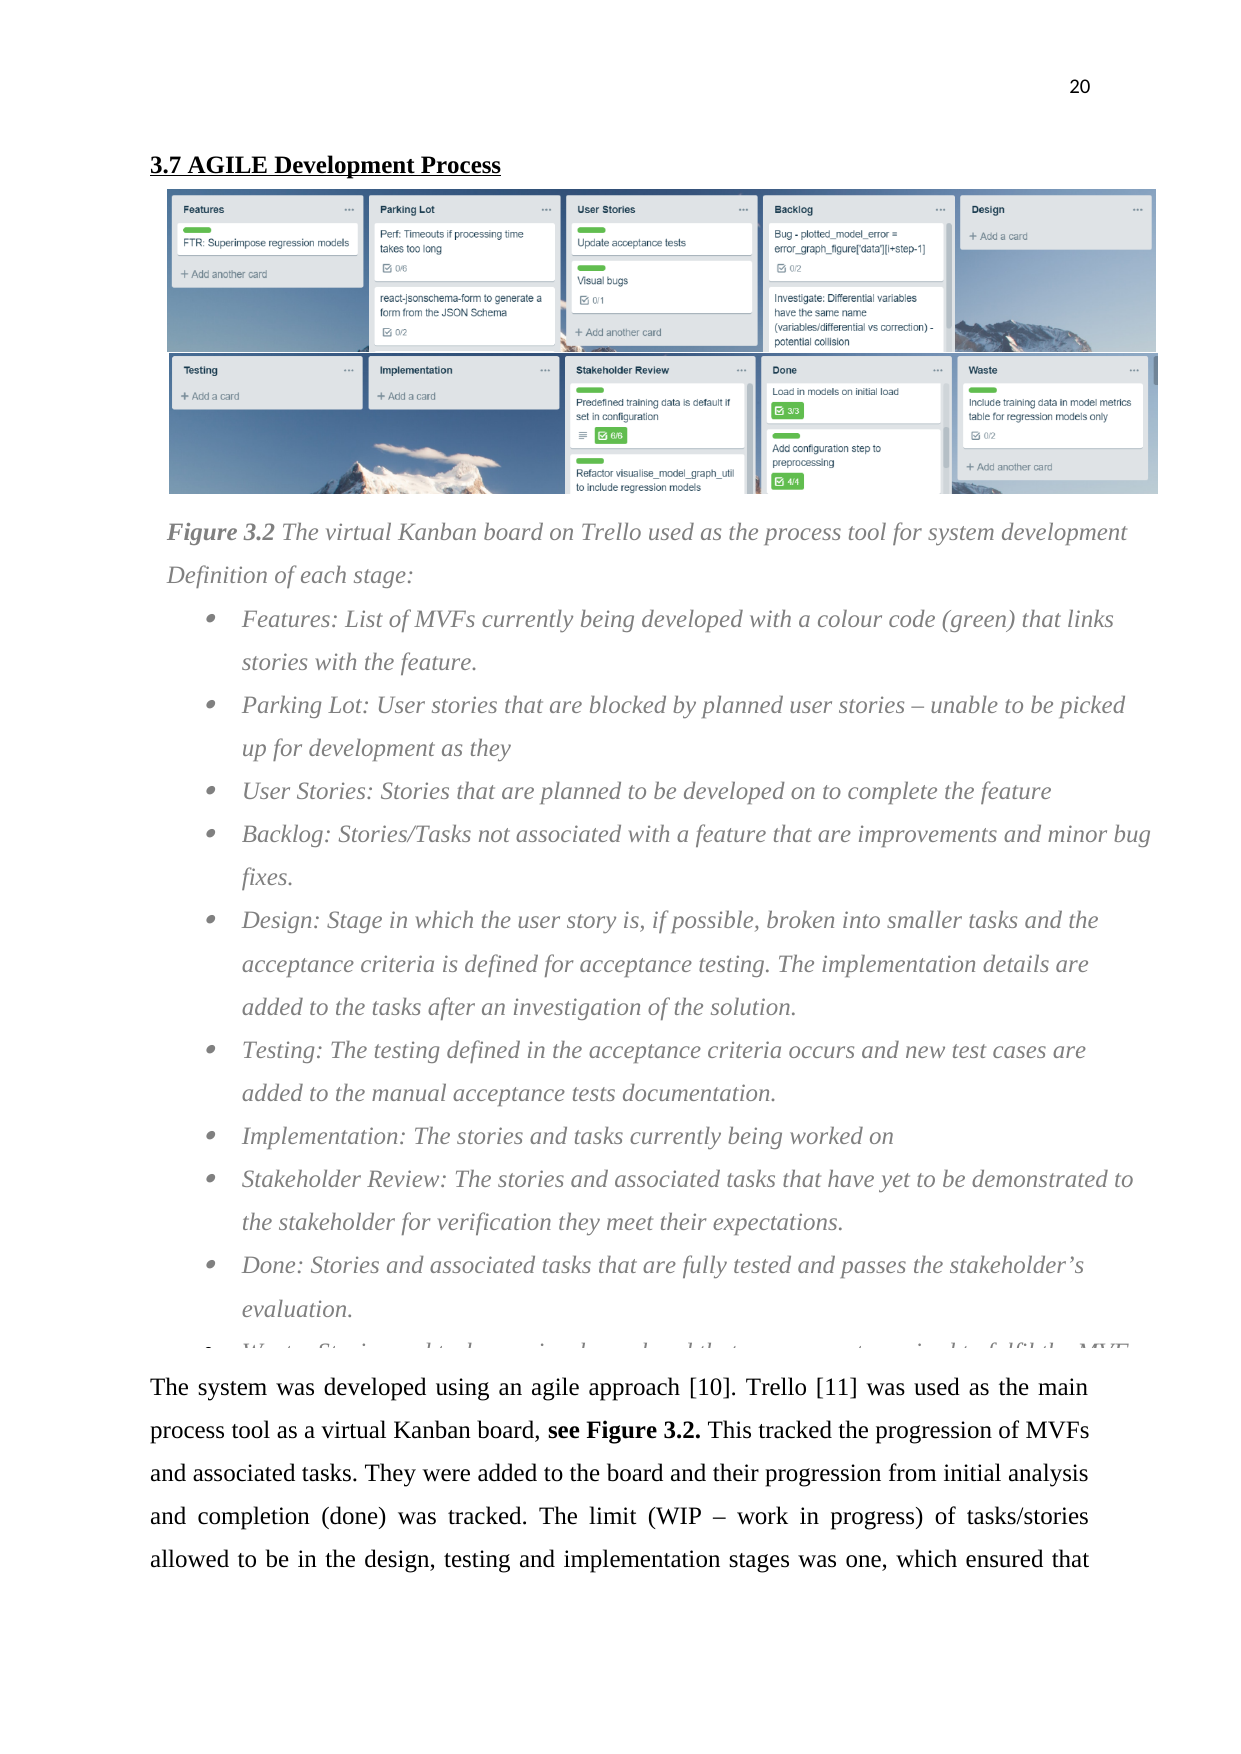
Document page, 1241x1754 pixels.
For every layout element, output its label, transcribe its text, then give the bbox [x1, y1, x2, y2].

picture [169, 353, 1158, 494]
picture [167, 189, 1156, 352]
subtitle 3.7 AGILE Development Process [150, 150, 1090, 179]
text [150, 193, 1090, 1573]
